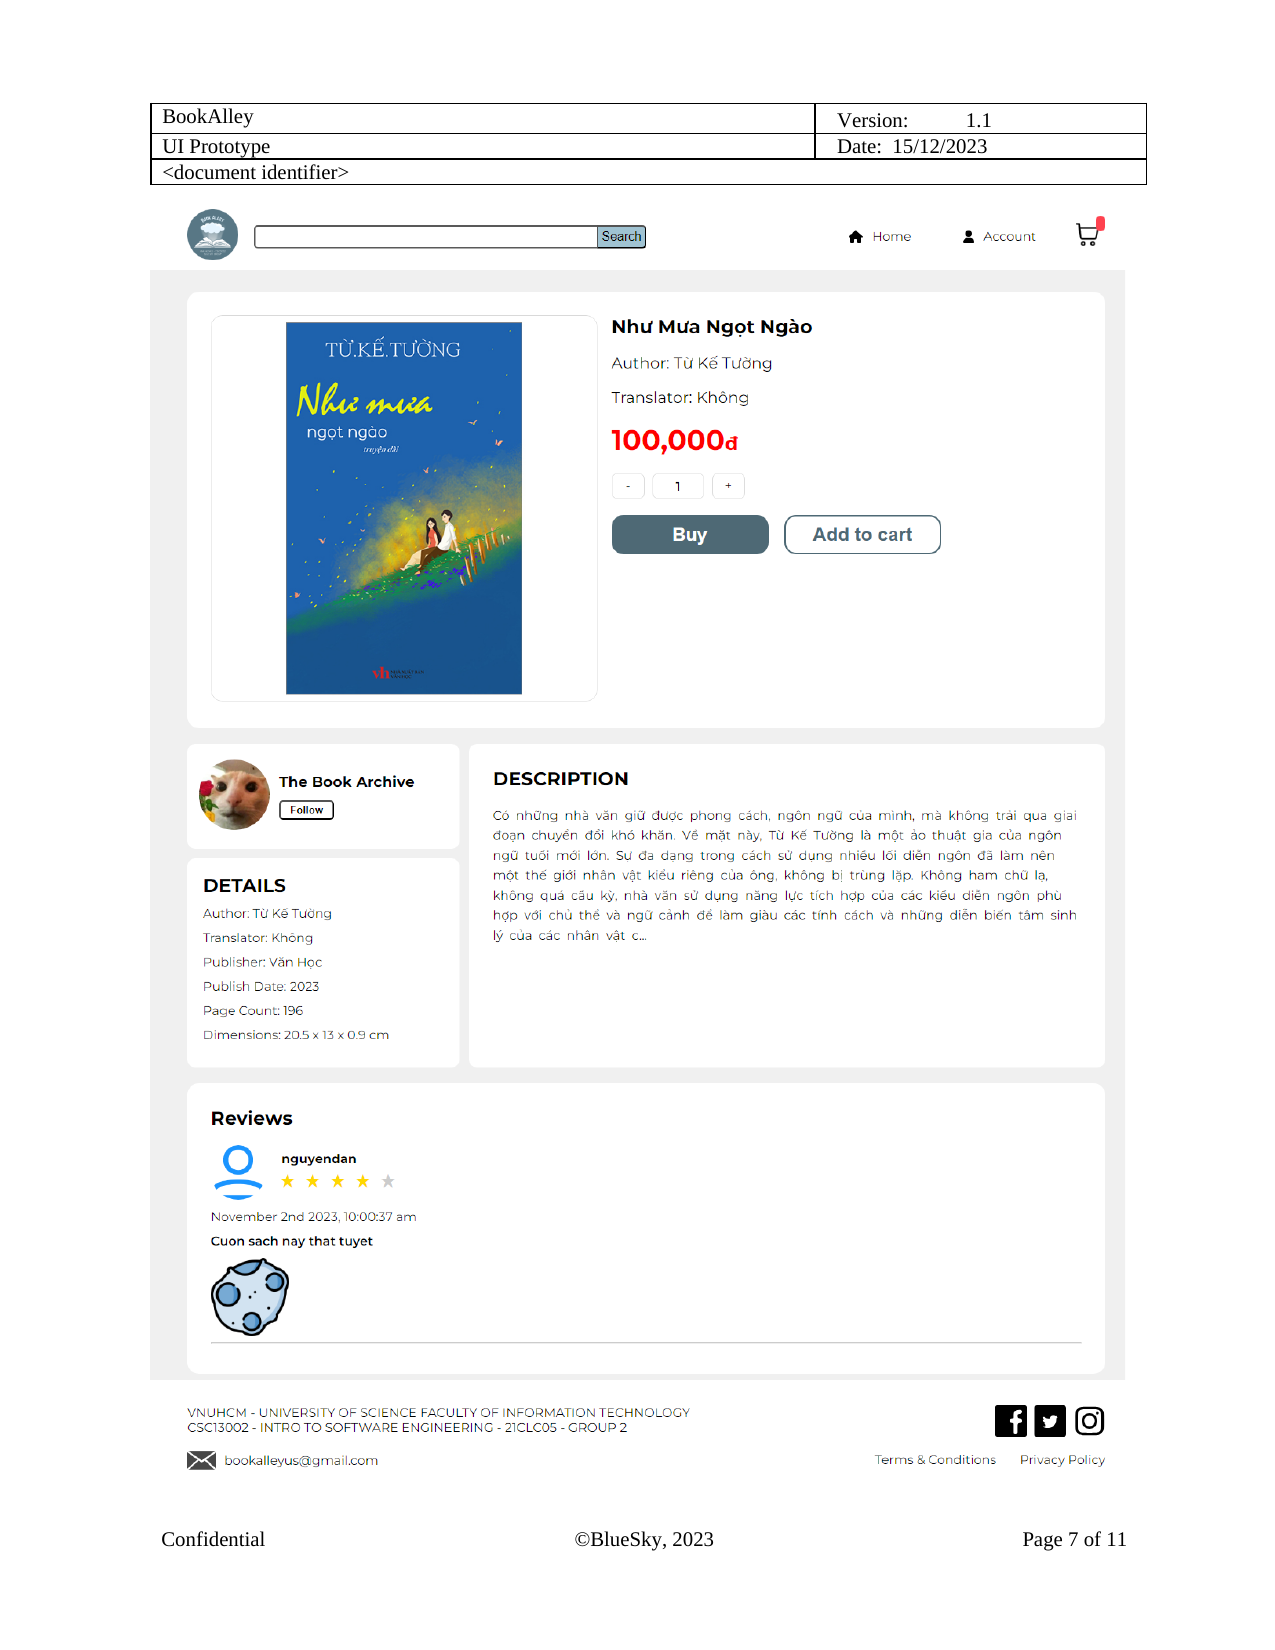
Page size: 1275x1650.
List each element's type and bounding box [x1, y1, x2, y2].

picture [150, 209, 1125, 1495]
